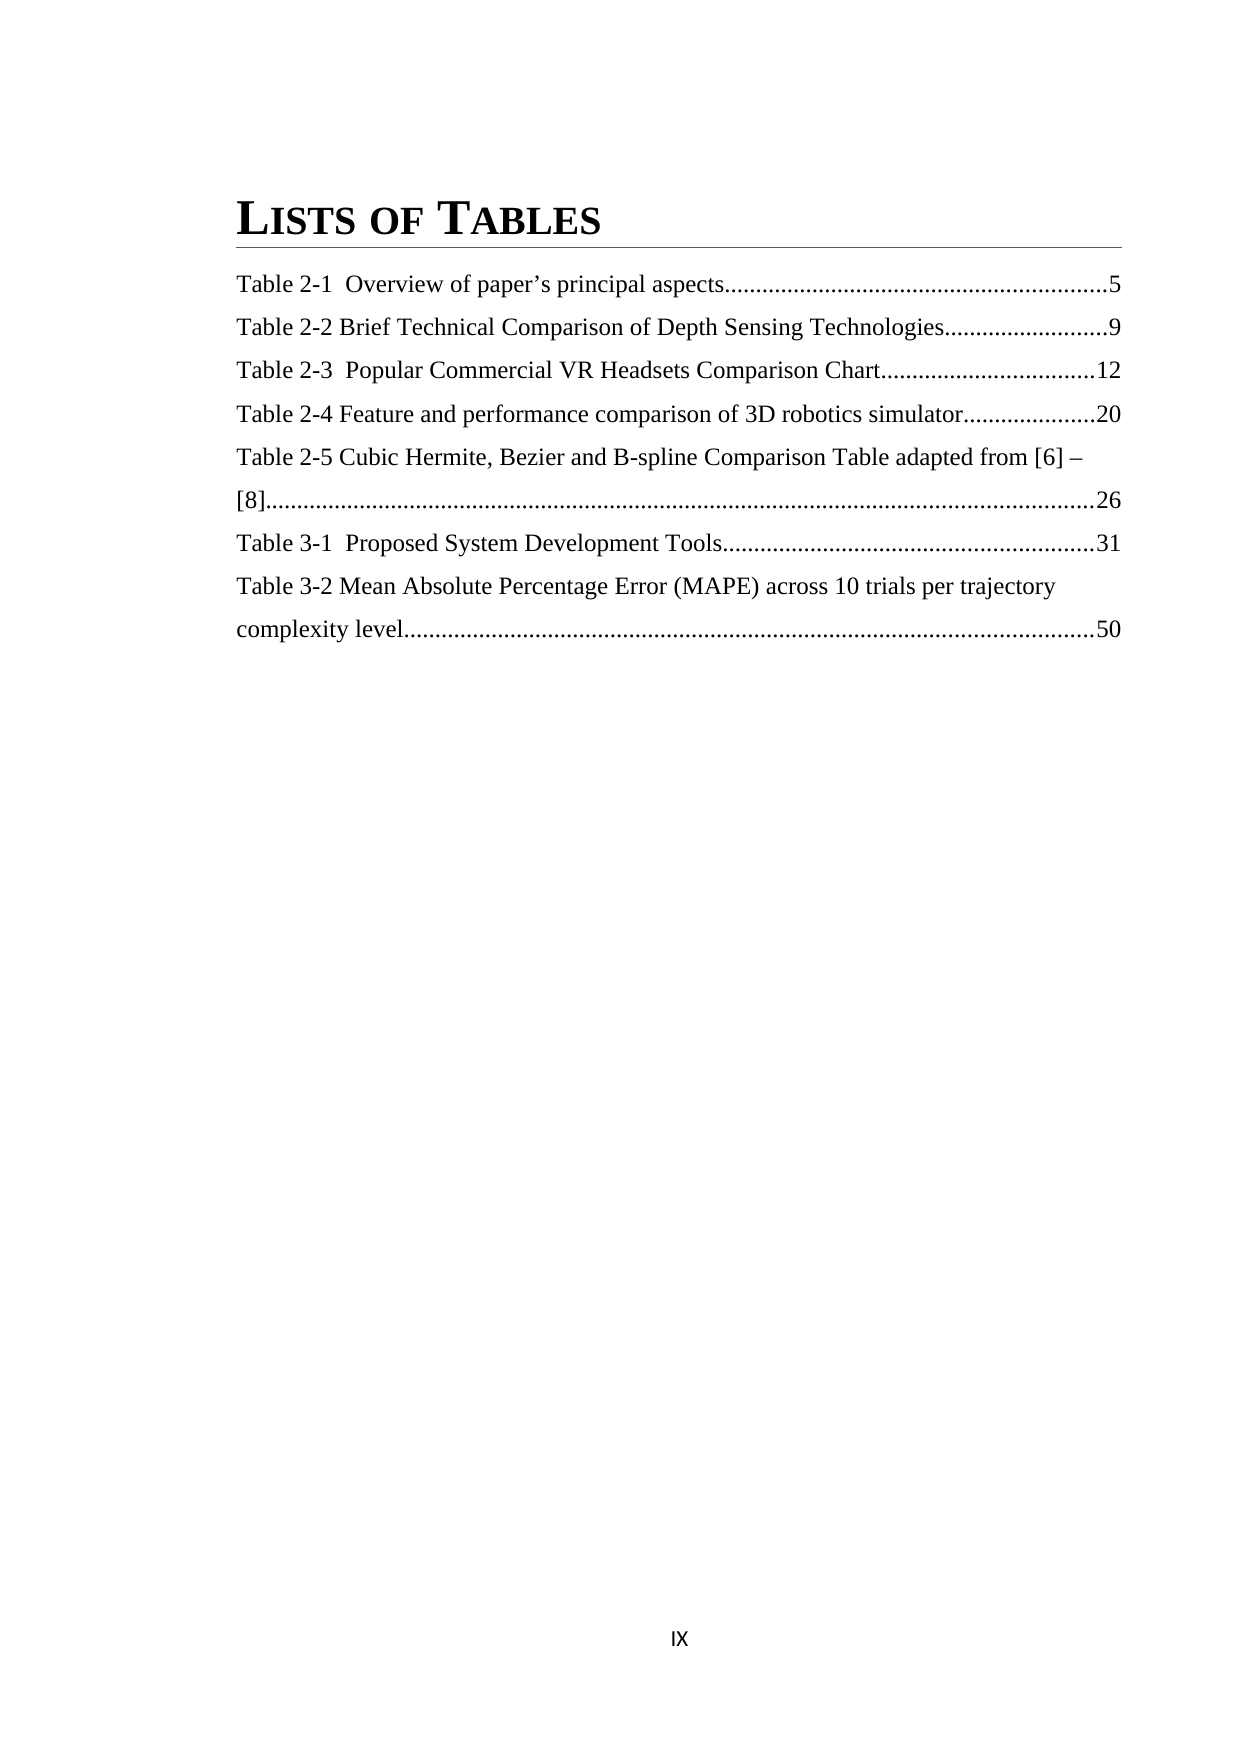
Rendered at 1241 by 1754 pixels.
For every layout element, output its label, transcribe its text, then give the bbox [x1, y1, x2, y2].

text Table 2-1 Overview of paper’s principal aspects 5 [236, 269, 1122, 298]
text Table 2-5 Cubic Hermite, Bezier and B-spline Comparison Table adapted from [6] – [8]. 26 [236, 442, 1122, 514]
text Table 2-3 Popular Commercial VR Headsets Comparison Chart 12 [236, 356, 1122, 384]
text Table 2-2 Brief Technical Comparison of Depth Sensing Technologies 9 [236, 312, 1122, 341]
subtitle Lists of Tables [236, 187, 1122, 247]
text Table 2-4 Feature and performance comparison of 3D robotics simulator 20 [236, 399, 1122, 427]
text Table 3-2 Mean Absolute Percentage Error (MAPE) across 10 trials per trajectory complexity level 50 [236, 571, 1122, 643]
text Table 3-1 Proposed System Development Tools 31 [236, 528, 1122, 557]
